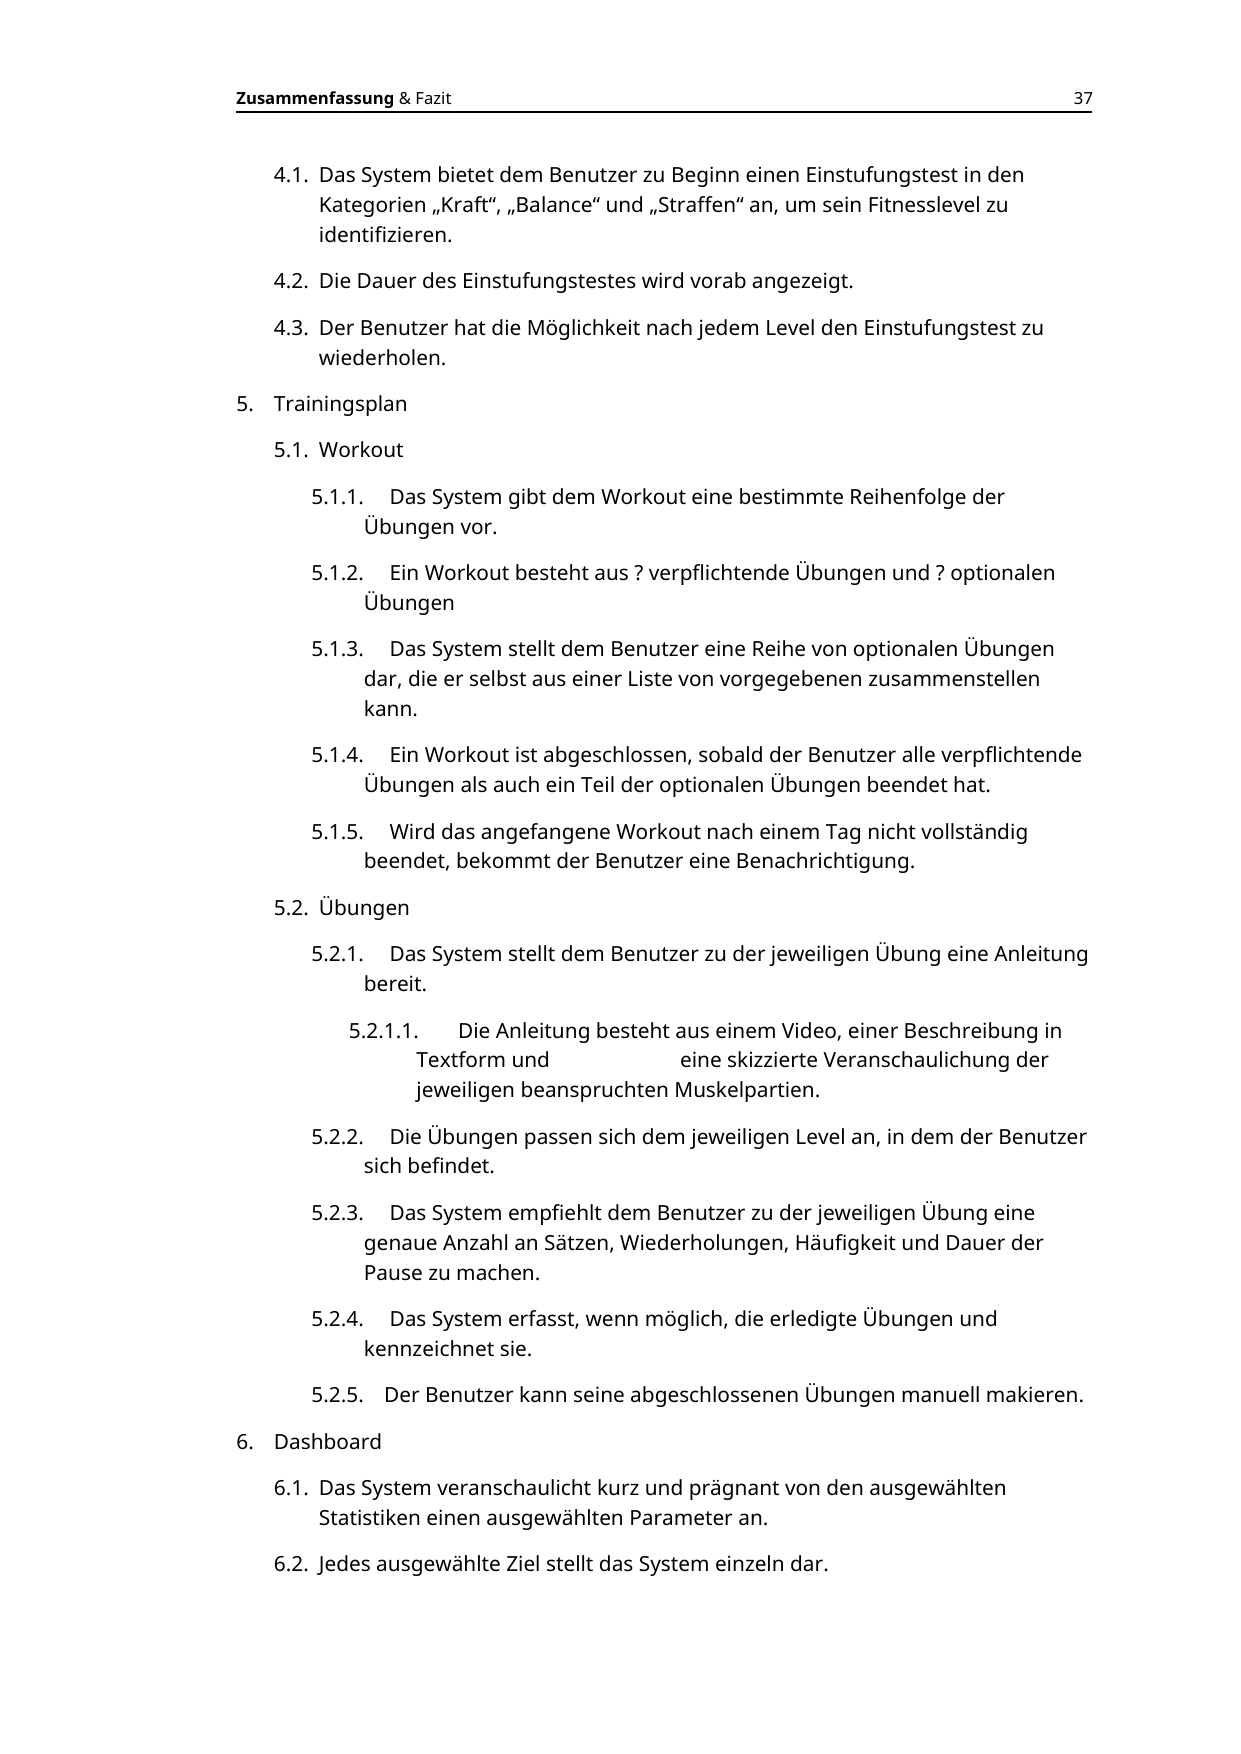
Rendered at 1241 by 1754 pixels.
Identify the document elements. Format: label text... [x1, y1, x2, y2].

list Ein Workout ist abgeschlossen, sobald der Benutzer alle verpflichtende Übungen als auch ein Teil der optionalen Übungen beendet hat. [311, 741, 1092, 799]
list Der Benutzer kann seine abgeschlossenen Übungen manuell makieren. [311, 1380, 1092, 1409]
list Workout [274, 436, 1092, 464]
list Dashboard [236, 1427, 1092, 1455]
list Die Anleitung besteht aus einem Video, einer Beschreibung in Textform und eine skizzierte Veranschaulichung der jeweiligen beanspruchten Muskelpartien. [349, 1016, 1092, 1104]
list Die Übungen passen sich dem jeweiligen Level an, in dem der Benutzer sich befindet. [311, 1122, 1092, 1180]
list Wird das angefangene Workout nach einem Tag nicht vollständig beendet, bekommt der Benutzer eine Benachrichtigung. [311, 817, 1092, 875]
list Das System gibt dem Workout eine bestimmte Reihenfolge der Übungen vor. [311, 482, 1092, 540]
list Ein Workout besteht aus ? verpflichtende Übungen und ? optionalen Übungen [311, 558, 1092, 617]
list Das System bietet dem Benutzer zu Beginn einen Einstufungstest in den Kategorien „Kraft“, „Balance“ und „Straffen“ an, um sein Fitnesslevel zu identifizieren. [274, 160, 1092, 248]
list Jedes ausgewählte Ziel stellt das System einzeln dar. [274, 1549, 1092, 1578]
list Das System erfasst, wenn möglich, die erledigte Übungen und kennzeichnet sie. [311, 1304, 1092, 1362]
list Das System veranschaulicht kurz und prägnant von den ausgewählten Statistiken einen ausgewählten Parameter an. [274, 1473, 1092, 1532]
list Das System empfiehlt dem Benutzer zu der jeweiligen Übung eine genaue Anzahl an Sätzen, Wiederholungen, Häufigkeit und Dauer der Pause zu machen. [311, 1198, 1092, 1286]
list Das System stellt dem Benutzer eine Reihe von optionalen Übungen dar, die er selbst aus einer Liste von vorgegebenen zusammenstellen kann. [311, 634, 1092, 723]
list Die Dauer des Einstufungstestes wird vorab angezeigt. [274, 266, 1092, 295]
list Trainingsplan [236, 389, 1092, 418]
list Übungen [274, 893, 1092, 922]
list Der Benutzer hat die Möglichkeit nach jedem Level den Einstufungstest zu wiederholen. [274, 313, 1092, 371]
list Das System stellt dem Benutzer zu der jeweiligen Übung eine Anleitung bereit. [311, 939, 1092, 998]
